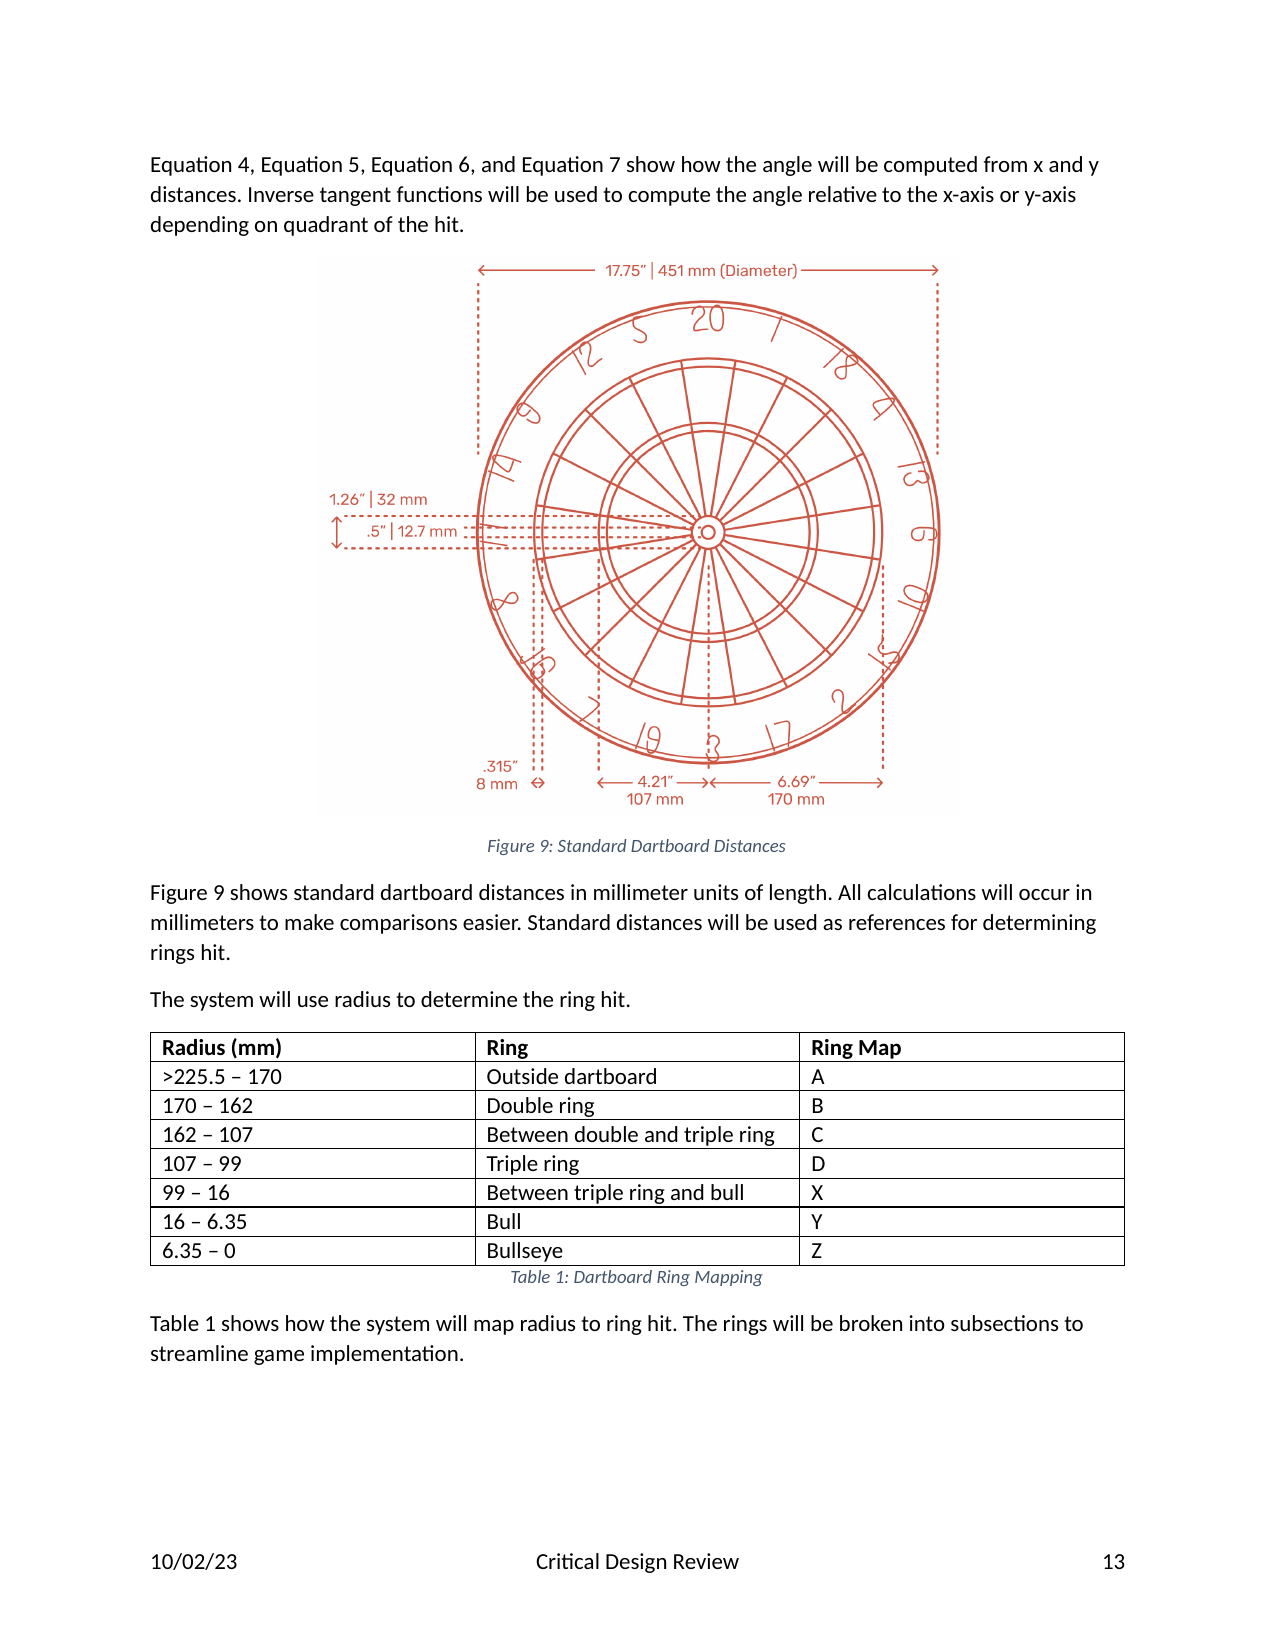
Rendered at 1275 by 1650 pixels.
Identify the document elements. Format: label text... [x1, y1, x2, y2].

table_cell Bull [476, 1208, 799, 1236]
table_cell Between triple ring and bull [476, 1179, 799, 1206]
table_cell C [800, 1120, 1124, 1148]
table_cell Y [800, 1208, 1124, 1236]
table_cell A [800, 1062, 1124, 1090]
table_cell Between double and triple ring [476, 1120, 799, 1148]
text Figure 9: Standard Dartboard Distances [150, 834, 1125, 857]
table_cell 107 – 99 [151, 1149, 475, 1177]
table_cell Z [800, 1237, 1124, 1264]
picture [316, 257, 959, 816]
text Table 1: Dartboard Ring Mapping [150, 1266, 1125, 1288]
table_cell >225.5 – 170 [151, 1062, 475, 1090]
table_header Ring Map [800, 1033, 1124, 1061]
table_cell X [800, 1179, 1124, 1206]
table_cell D [800, 1149, 1124, 1177]
table_cell Double ring [476, 1091, 799, 1119]
table_cell Triple ring [476, 1149, 799, 1177]
table_cell 162 – 107 [151, 1120, 475, 1148]
text The system will use radius to determine the ring hit. [150, 985, 1125, 1013]
table_cell 99 – 16 [151, 1179, 475, 1206]
table_cell Bullseye [476, 1237, 799, 1264]
table_cell Outside dartboard [476, 1062, 799, 1090]
table_cell 6.35 – 0 [151, 1237, 475, 1264]
table_cell B [800, 1091, 1124, 1119]
table_header Ring [476, 1033, 799, 1061]
text Equation 4, Equation 5, Equation 6, and Equation 7 show how the angle will be computed from x and y distances. Inverse tangent functions will be used to compute the angle relative to the x-axis or y-axis depending on quadrant of the hit. [150, 150, 1125, 238]
table_cell 16 – 6.35 [151, 1208, 475, 1236]
text Table 1 shows how the system will map radius to ring hit. The rings will be broken into subsections to streamline game implementation. [150, 1309, 1125, 1368]
table_header Radius (mm) [151, 1033, 475, 1061]
table_cell 170 – 162 [151, 1091, 475, 1119]
text Figure 9 shows standard dartboard distances in millimeter units of length. All calculations will occur in millimeters to make comparisons easier. Standard distances will be used as references for determining rings hit. [150, 878, 1125, 966]
